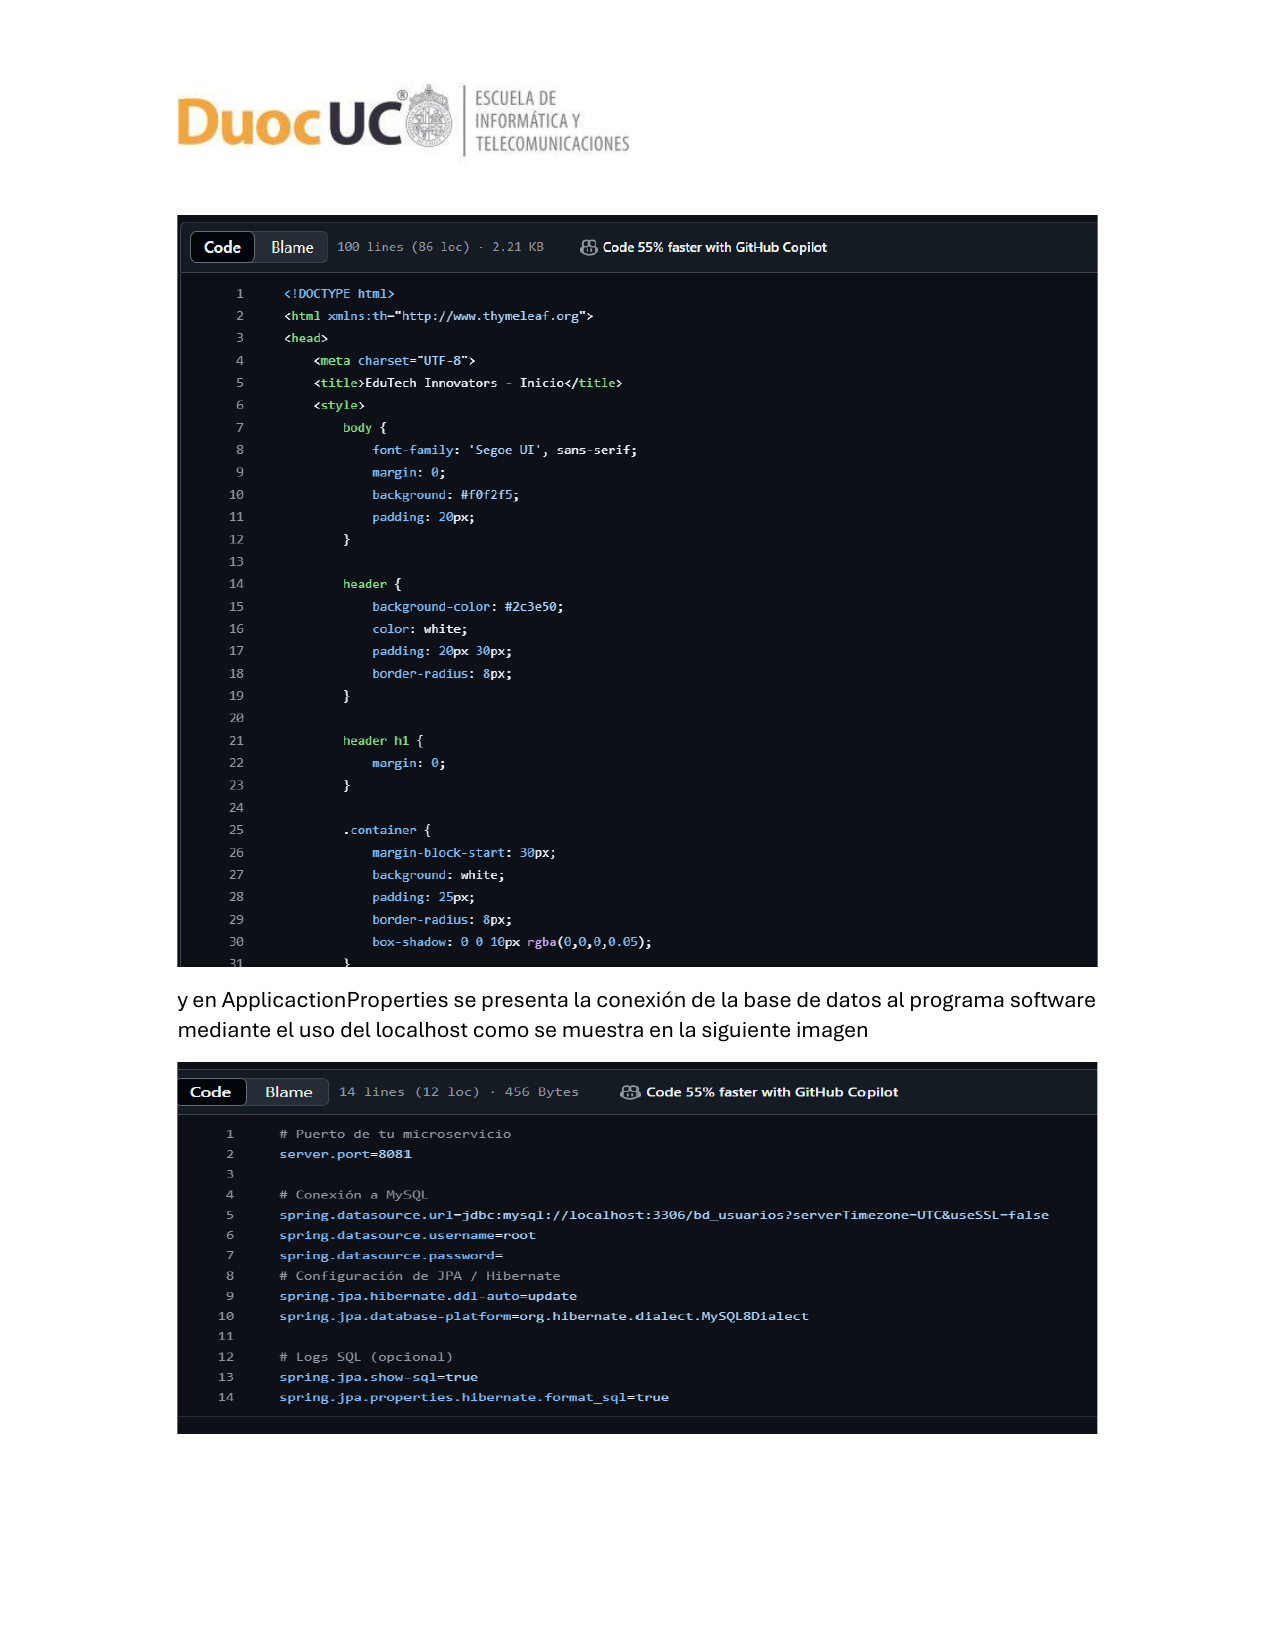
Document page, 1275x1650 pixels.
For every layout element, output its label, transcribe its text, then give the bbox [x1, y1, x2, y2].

picture [177, 73, 630, 187]
picture [177, 1062, 1098, 1434]
text y en ApplicactionProperties se presenta la conexión de la base de datos al programa software mediante el uso del localhost como se muestra en la siguiente imagen [177, 986, 1098, 1044]
picture [177, 215, 1098, 967]
